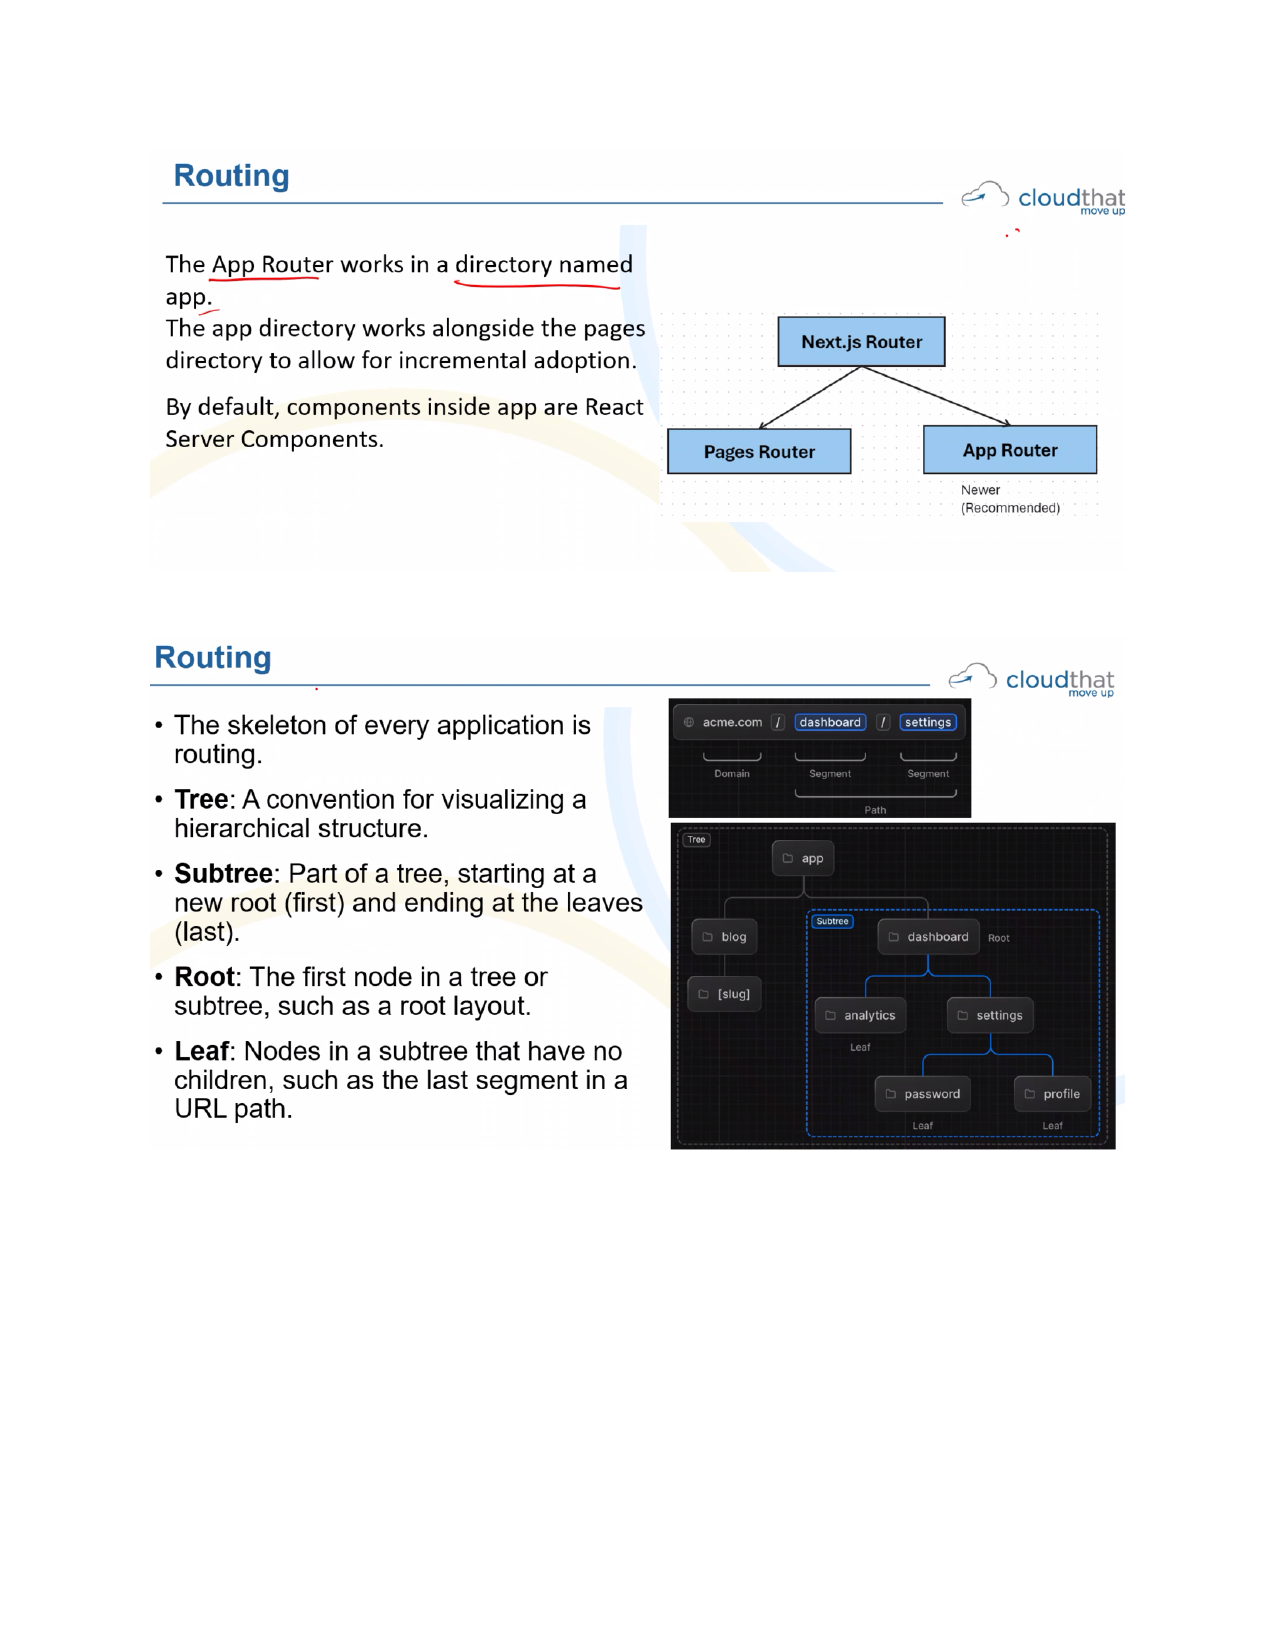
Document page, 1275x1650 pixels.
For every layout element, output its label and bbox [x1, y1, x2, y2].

picture [150, 150, 1125, 572]
picture [150, 637, 1125, 1150]
